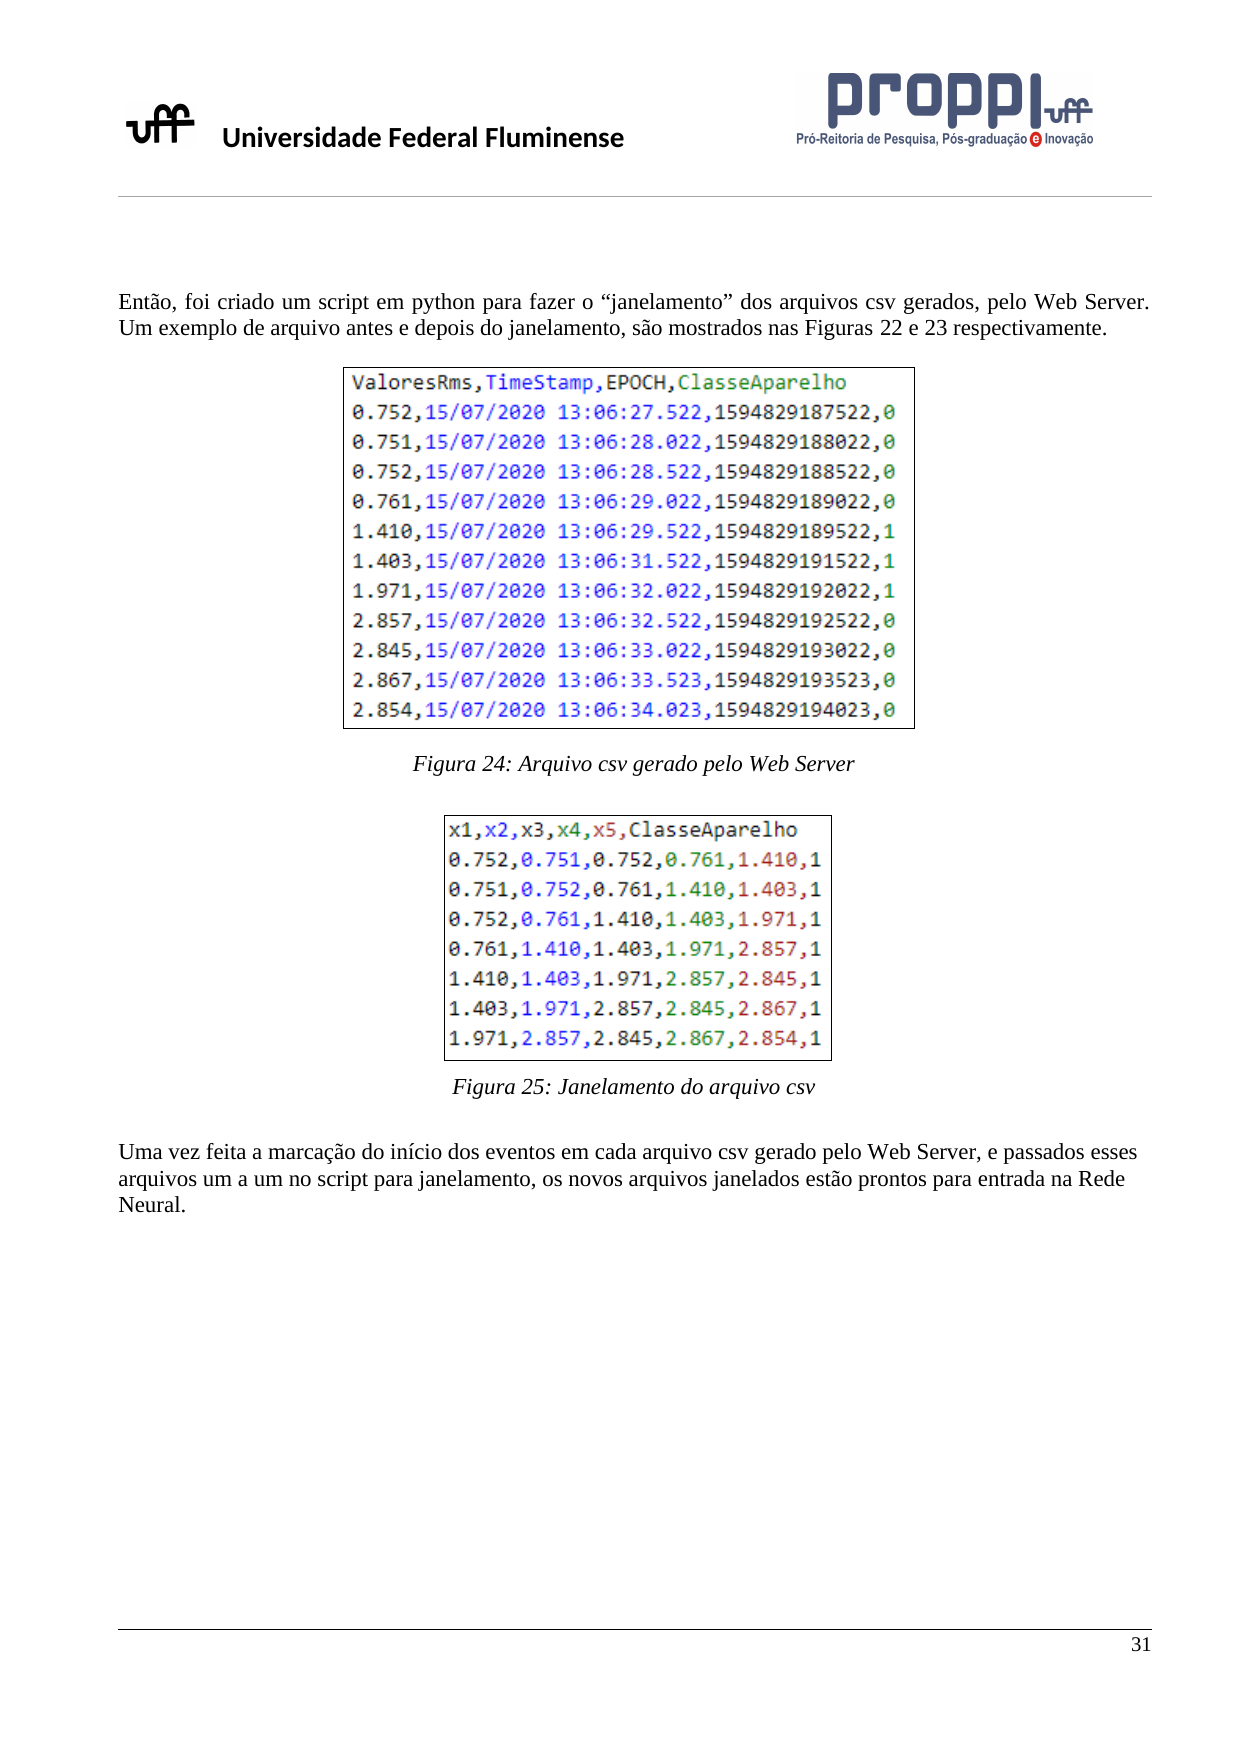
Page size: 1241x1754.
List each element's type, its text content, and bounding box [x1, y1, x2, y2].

picture [125, 102, 196, 148]
text Então, foi criado um script em python para fazer o “janelamento” dos arquivos csv gerados, pelo Web Server. Um exemplo de arquivo antes e depois do janelamento, são mostrados nas Figuras 22 e 23 respectivamente. [118, 288, 1152, 341]
text Uma vez feita a marcação do início dos eventos em cada arquivo csv gerado pelo Web Server, e passados esses arquivos um a um no script para janelamento, os novos arquivos janelados estão prontos para entrada na Rede Neural. [118, 1138, 1152, 1217]
picture [344, 368, 914, 728]
picture [445, 816, 831, 1060]
picture [796, 73, 1093, 147]
